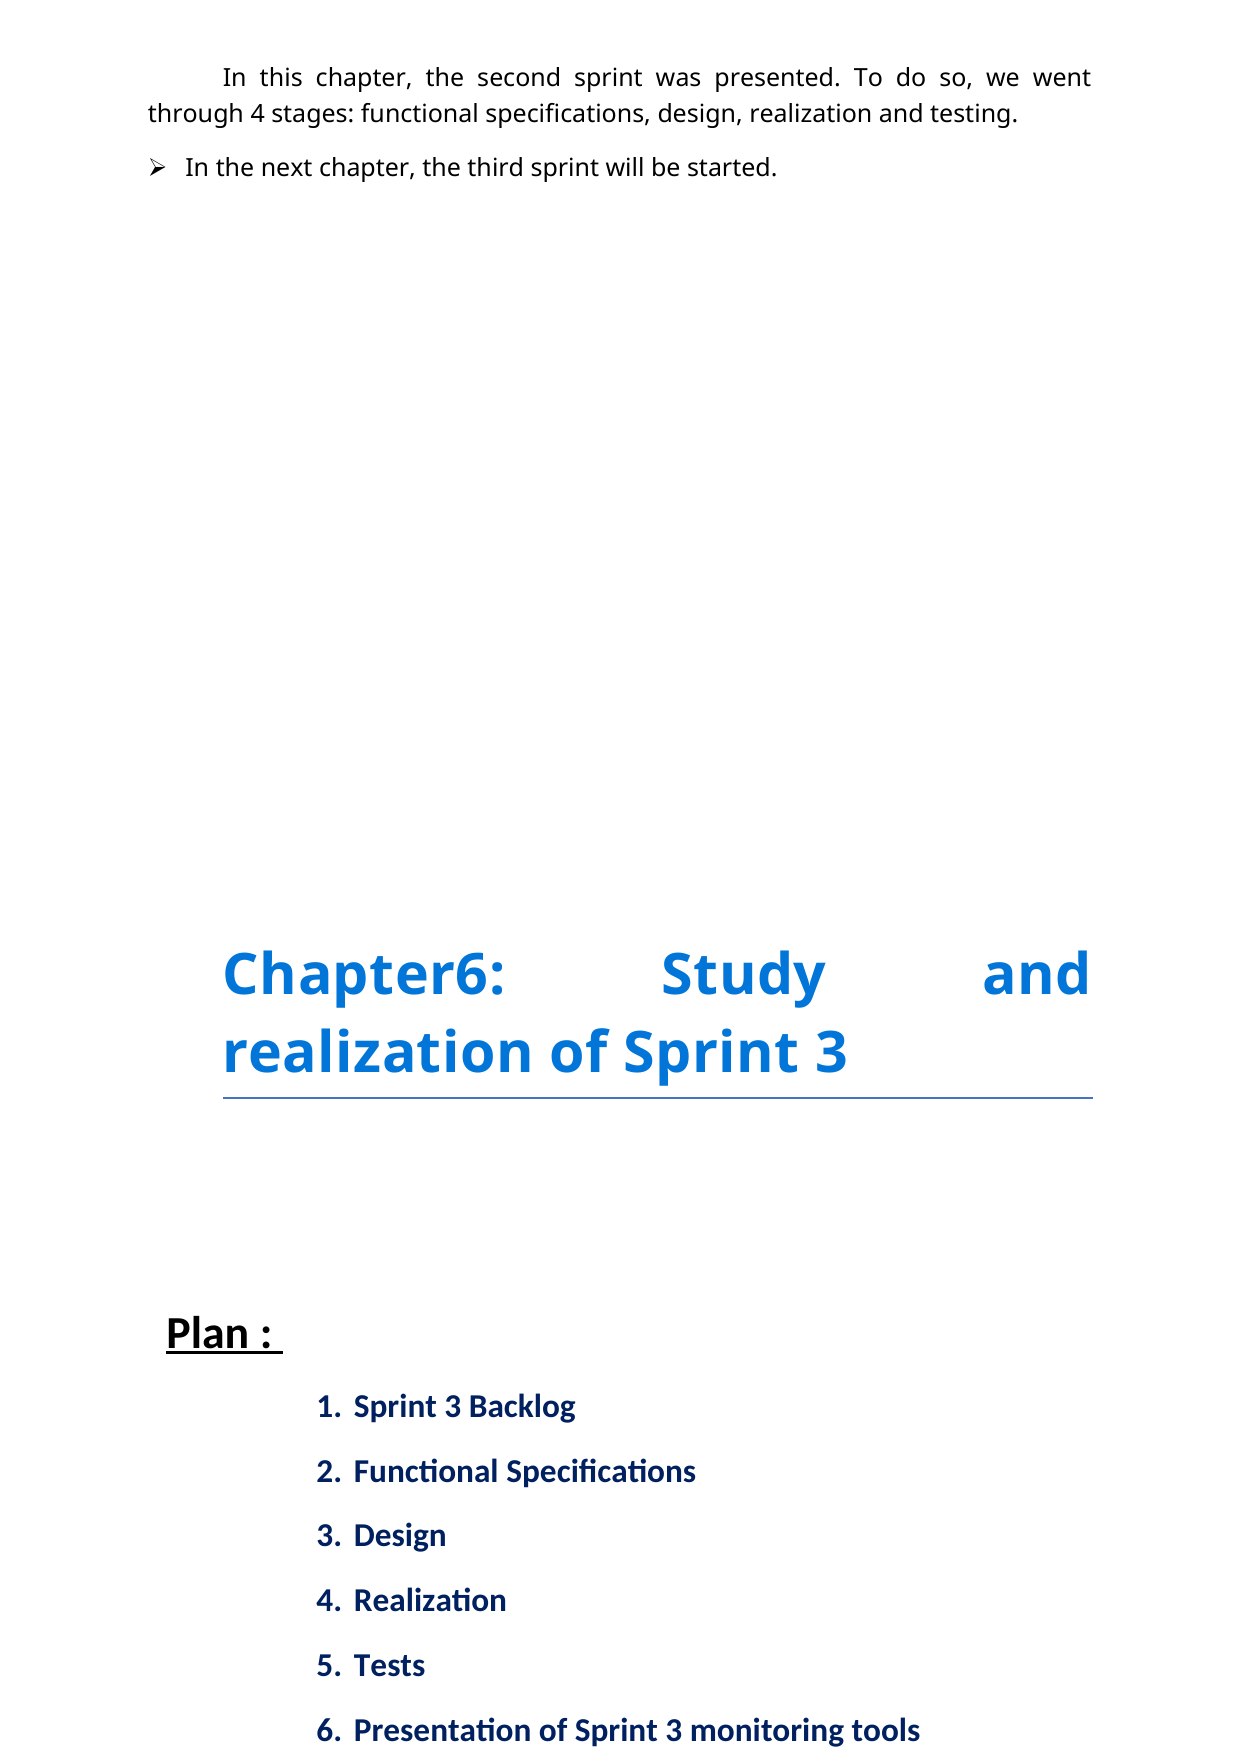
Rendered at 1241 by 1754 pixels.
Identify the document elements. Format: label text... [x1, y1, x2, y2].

list In the next chapter, the third sprint will be started. [148, 149, 1093, 183]
text In this chapter, the second sprint was presented. To do so, we went through 4 stages: functional specifications, design, realization and testing. [148, 59, 1093, 130]
subtitle Chapter6: Study and realization of Sprint 3 [223, 933, 1093, 1097]
